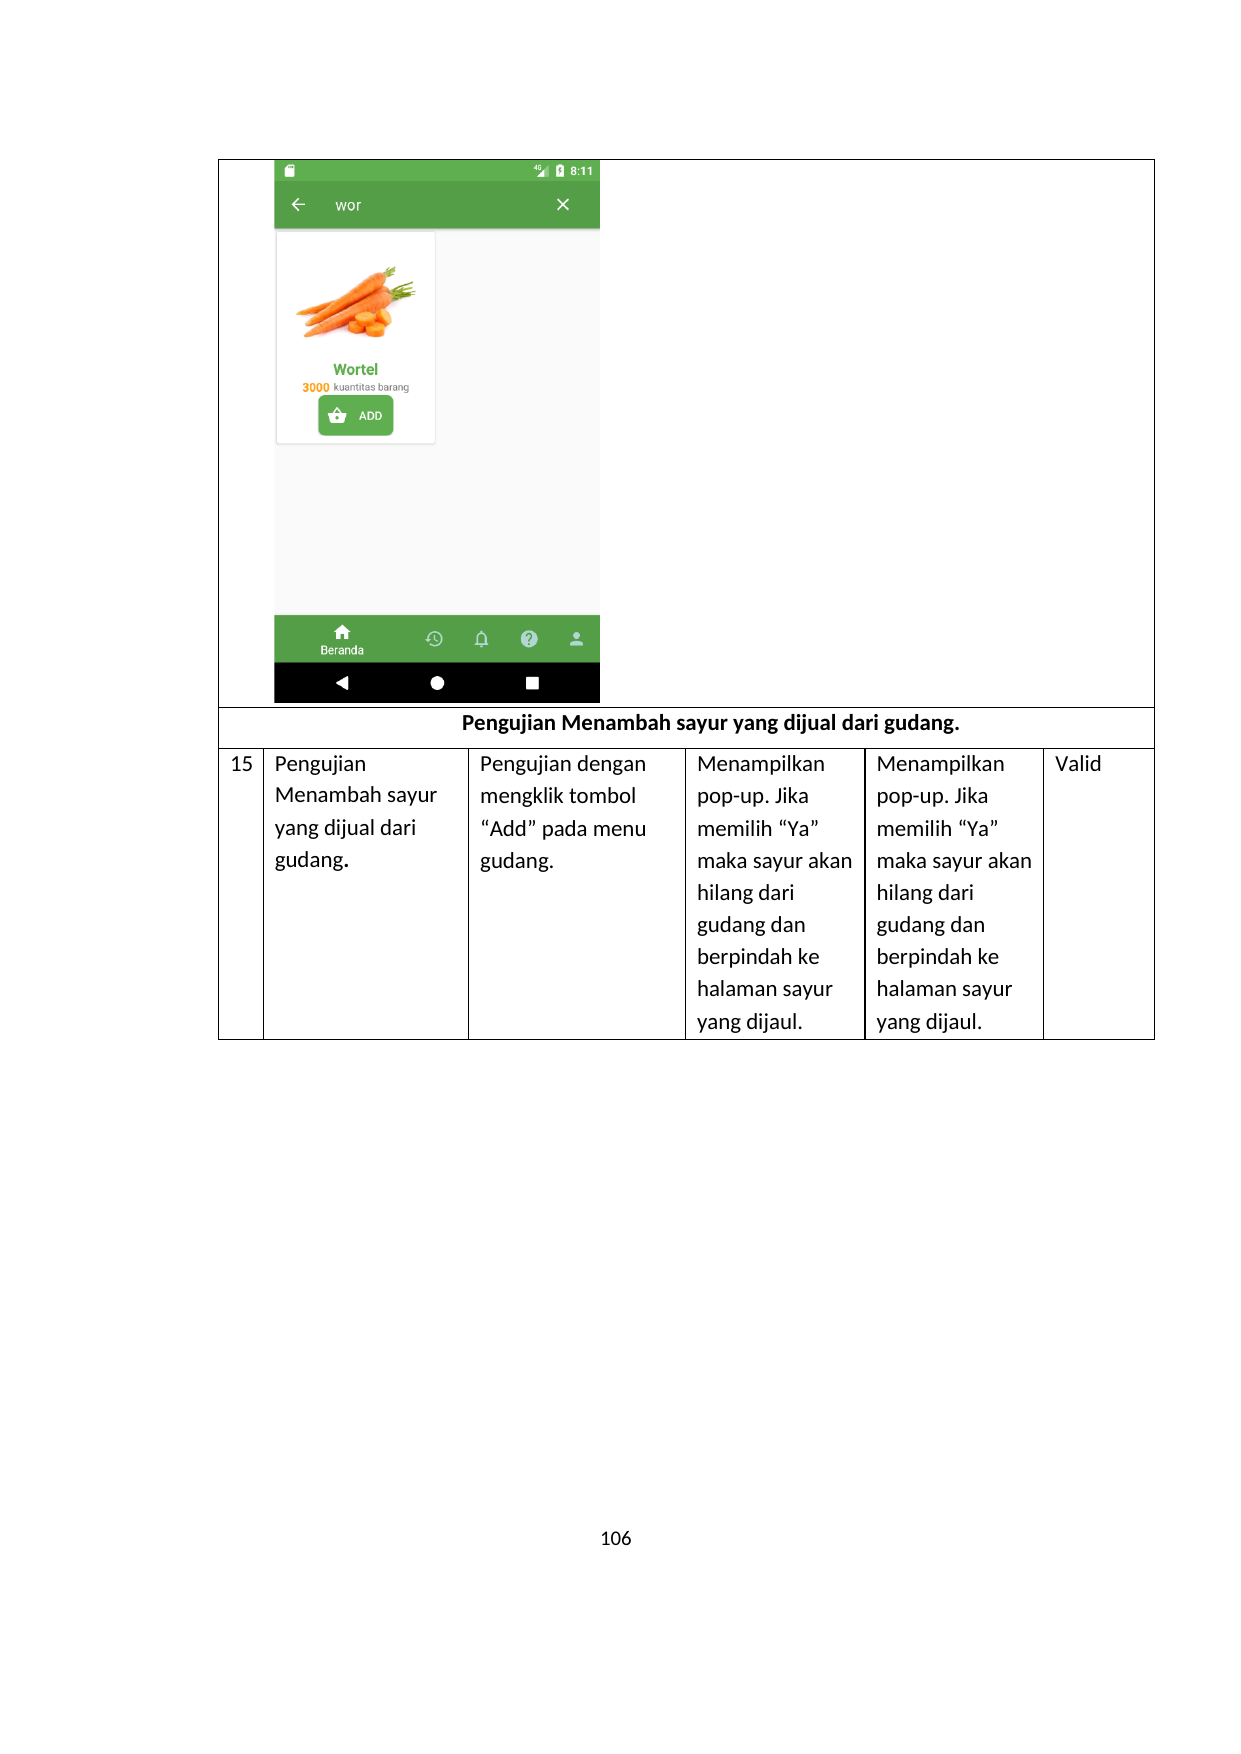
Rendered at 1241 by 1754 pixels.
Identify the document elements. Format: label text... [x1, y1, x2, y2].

table_cell [219, 708, 263, 748]
table_cell [219, 160, 263, 707]
picture [274, 160, 600, 703]
table_cell Pengujian dengan mengklik tombol “Add” pada menu gudang. [469, 749, 685, 1039]
table_cell Menampilkan pop-up. Jika memilih “Ya” maka sayur akan hilang dari gudang dan berpindah ke halaman sayur yang dijaul. [686, 749, 864, 1039]
table_cell Pengujian Menambah sayur yang dijual dari gudang. [264, 749, 468, 1039]
table_cell [263, 160, 1154, 707]
table_cell Valid [1044, 749, 1154, 1039]
table_cell Pengujian Menambah sayur yang dijual dari gudang. [263, 708, 1154, 748]
table_cell 15 [219, 749, 263, 1039]
table_cell Menampilkan pop-up. Jika memilih “Ya” maka sayur akan hilang dari gudang dan berpindah ke halaman sayur yang dijaul. [866, 749, 1043, 1039]
